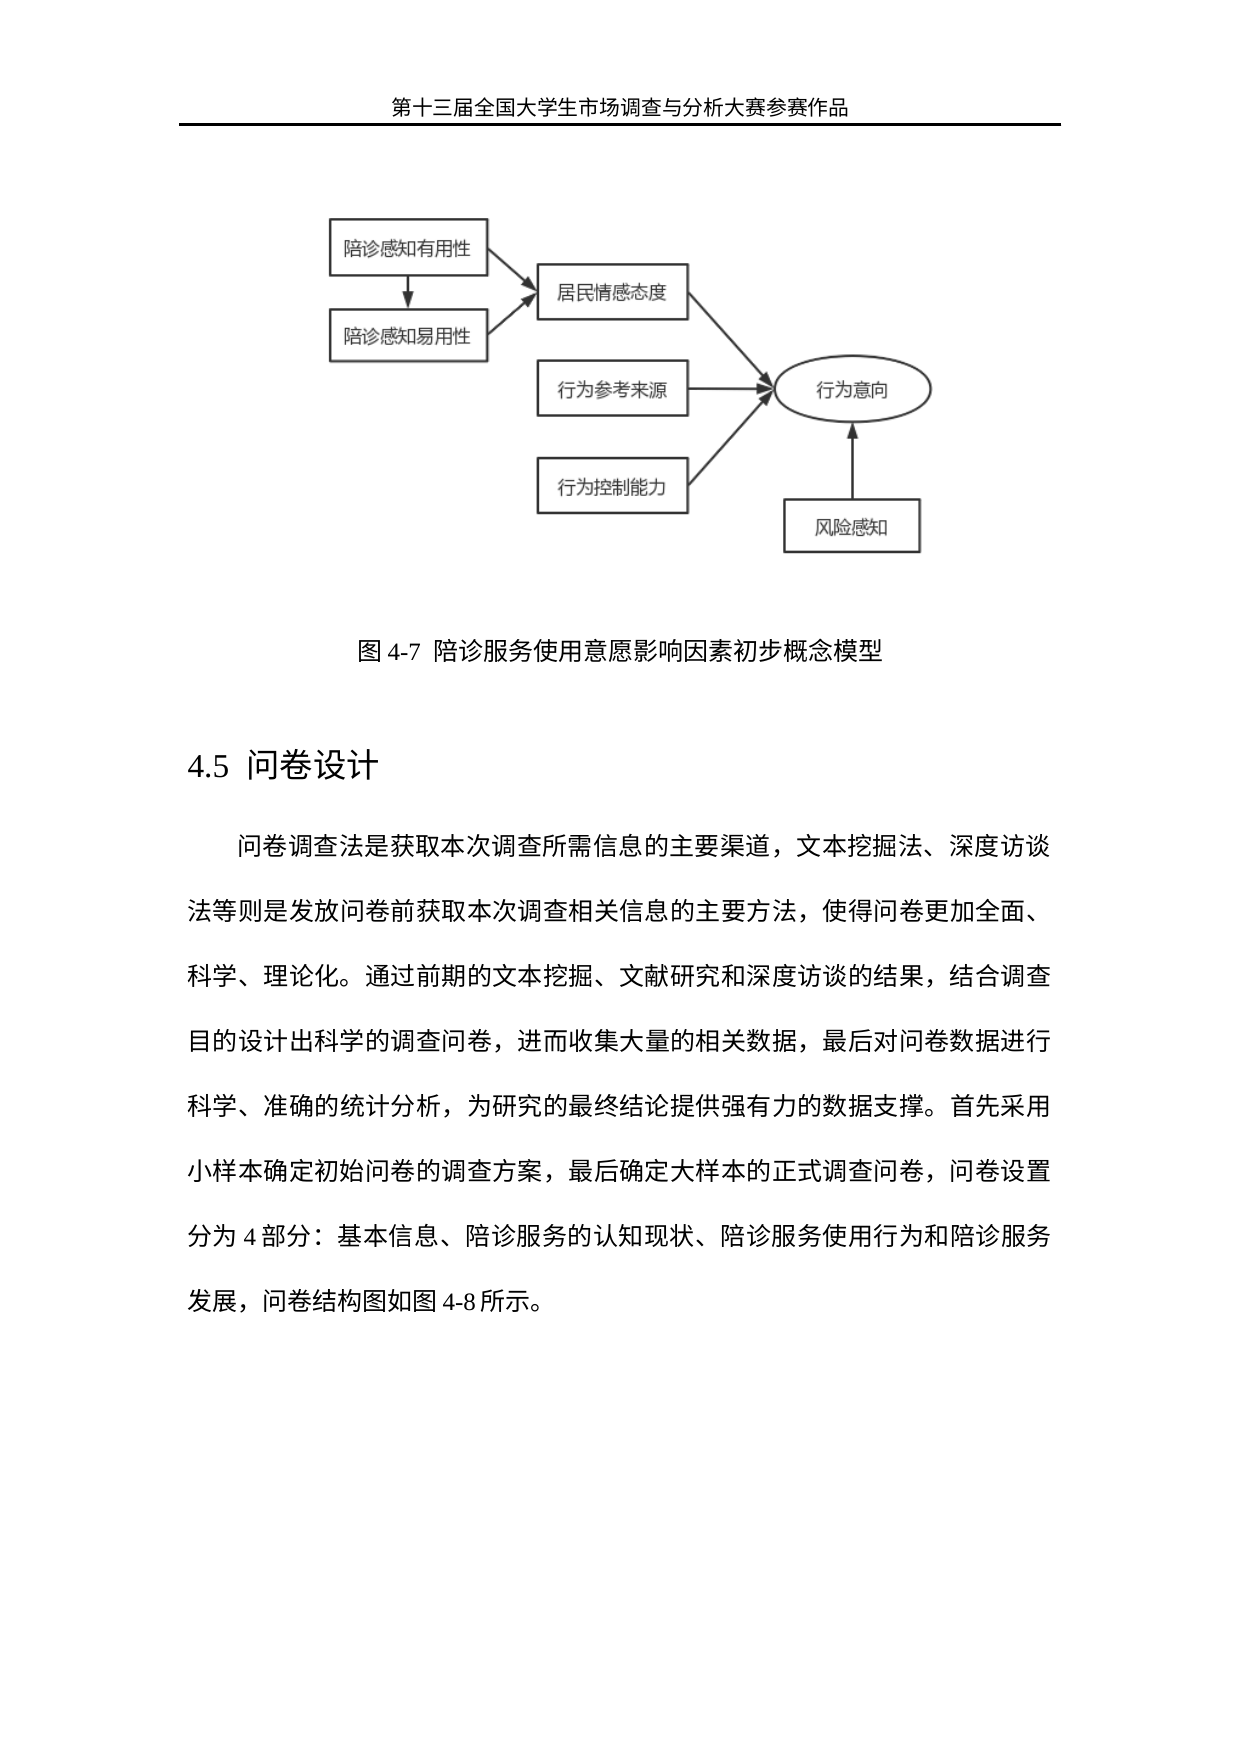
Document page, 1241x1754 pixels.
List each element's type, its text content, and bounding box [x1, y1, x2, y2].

text 问卷调查法是获取本次调查所需信息的主要渠道，文本挖掘法、深度访谈法等则是发放问卷前获取本次调查相关信息的主要方法，使得问卷更加全面、科学、理论化。通过前期的文本挖掘、文献研究和深度访谈的结果，结合调查目的设计出科学的调查问卷，进而收集大量的相关数据，最后对问卷数据进行科学、准确的统计分析，为研究的最终结论提供强有力的数据支撑。首先采用小样本确定初始问卷的调查方案，最后确定大样本的正式调查问卷，问卷设置分为4部分：基本信息、陪诊服务的认知现状、陪诊服务使用行为和陪诊服务发展，问卷结构图如图4-8所示。 [187, 812, 1053, 1332]
subtitle 问卷设计 [187, 731, 1053, 796]
text 图4-7 陪诊服务使用意愿影响因素初步概念模型 [187, 617, 1053, 682]
picture [272, 162, 968, 591]
